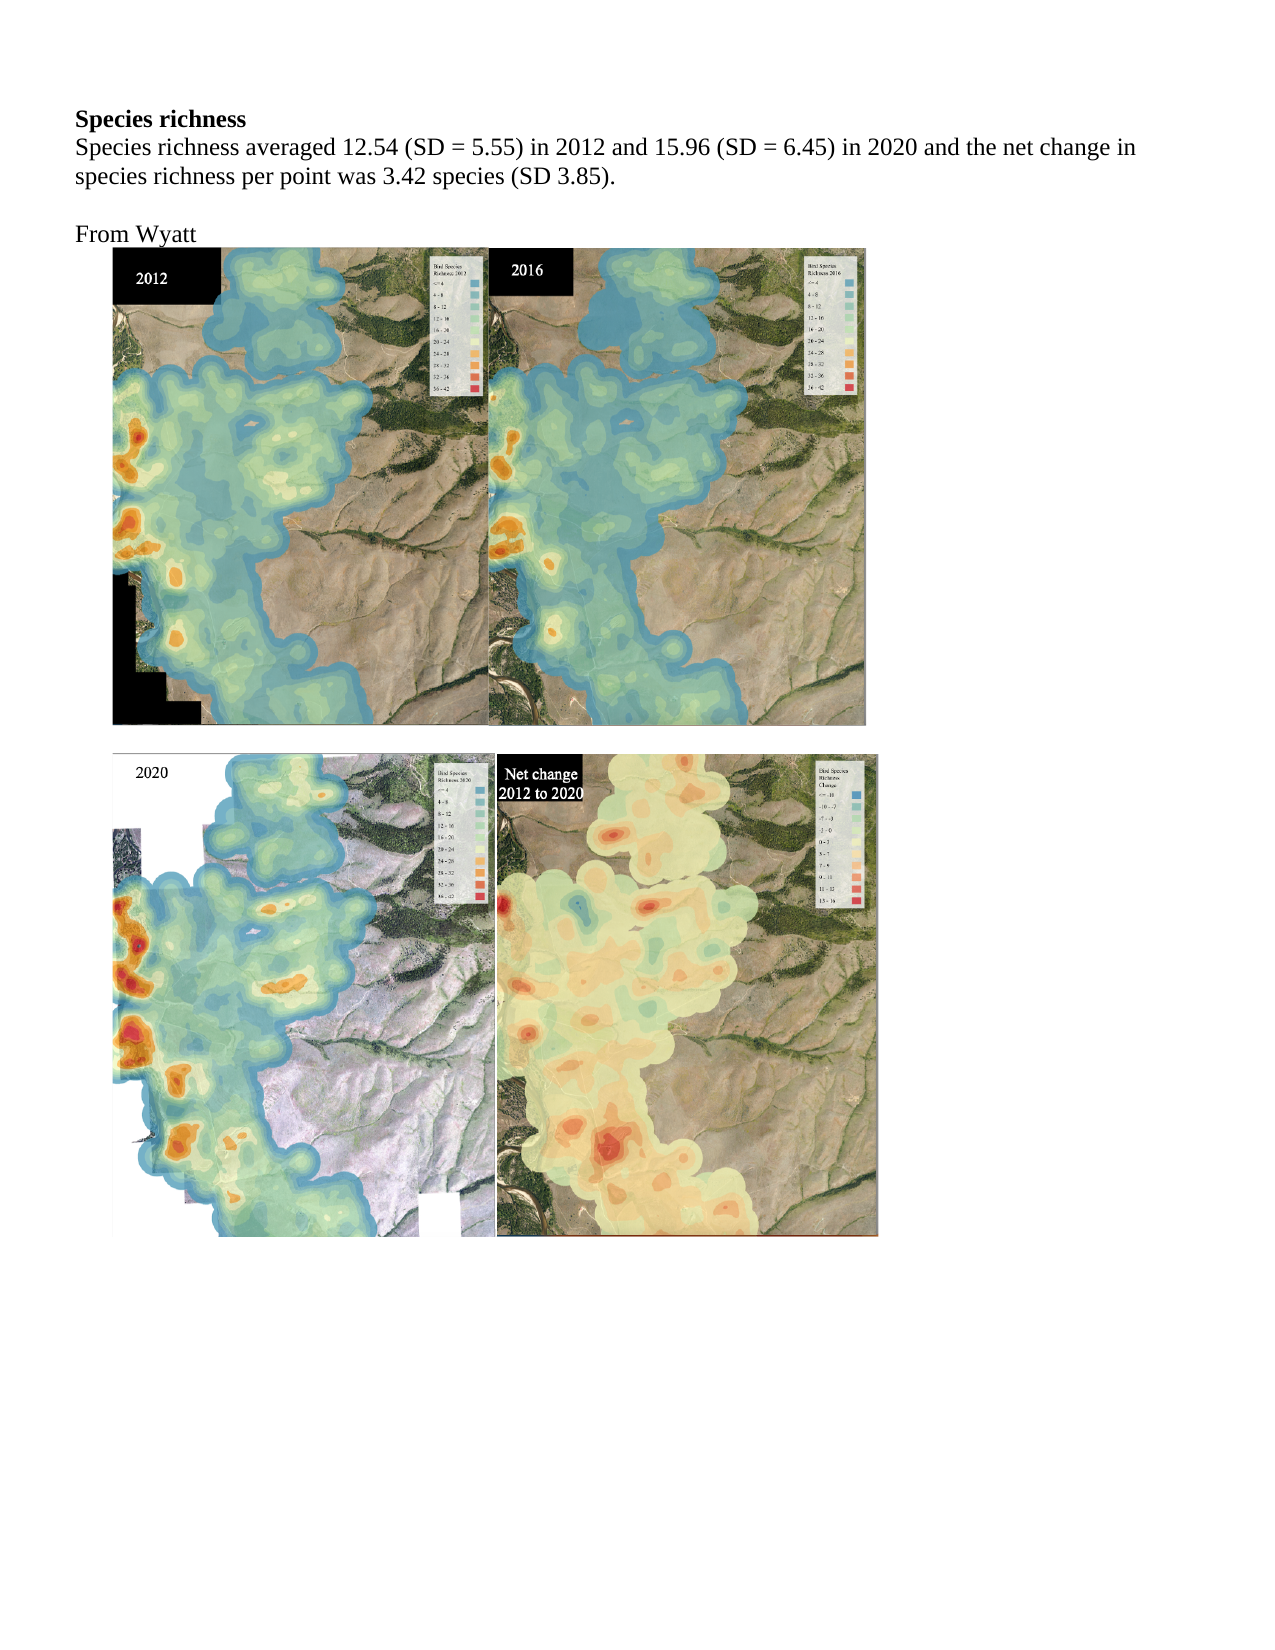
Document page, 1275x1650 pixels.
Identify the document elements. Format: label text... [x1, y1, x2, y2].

text Species richness averaged 12.54 (SD = 5.55) in 2012 and 15.96 (SD = 6.45) in 2020 and the net change in species richness per point was 3.42 species (SD 3.85). [75, 132, 1200, 190]
text Species richness [75, 104, 1200, 132]
picture [112, 753, 879, 1237]
picture [112, 247, 867, 726]
text From Wyatt [75, 219, 1200, 247]
